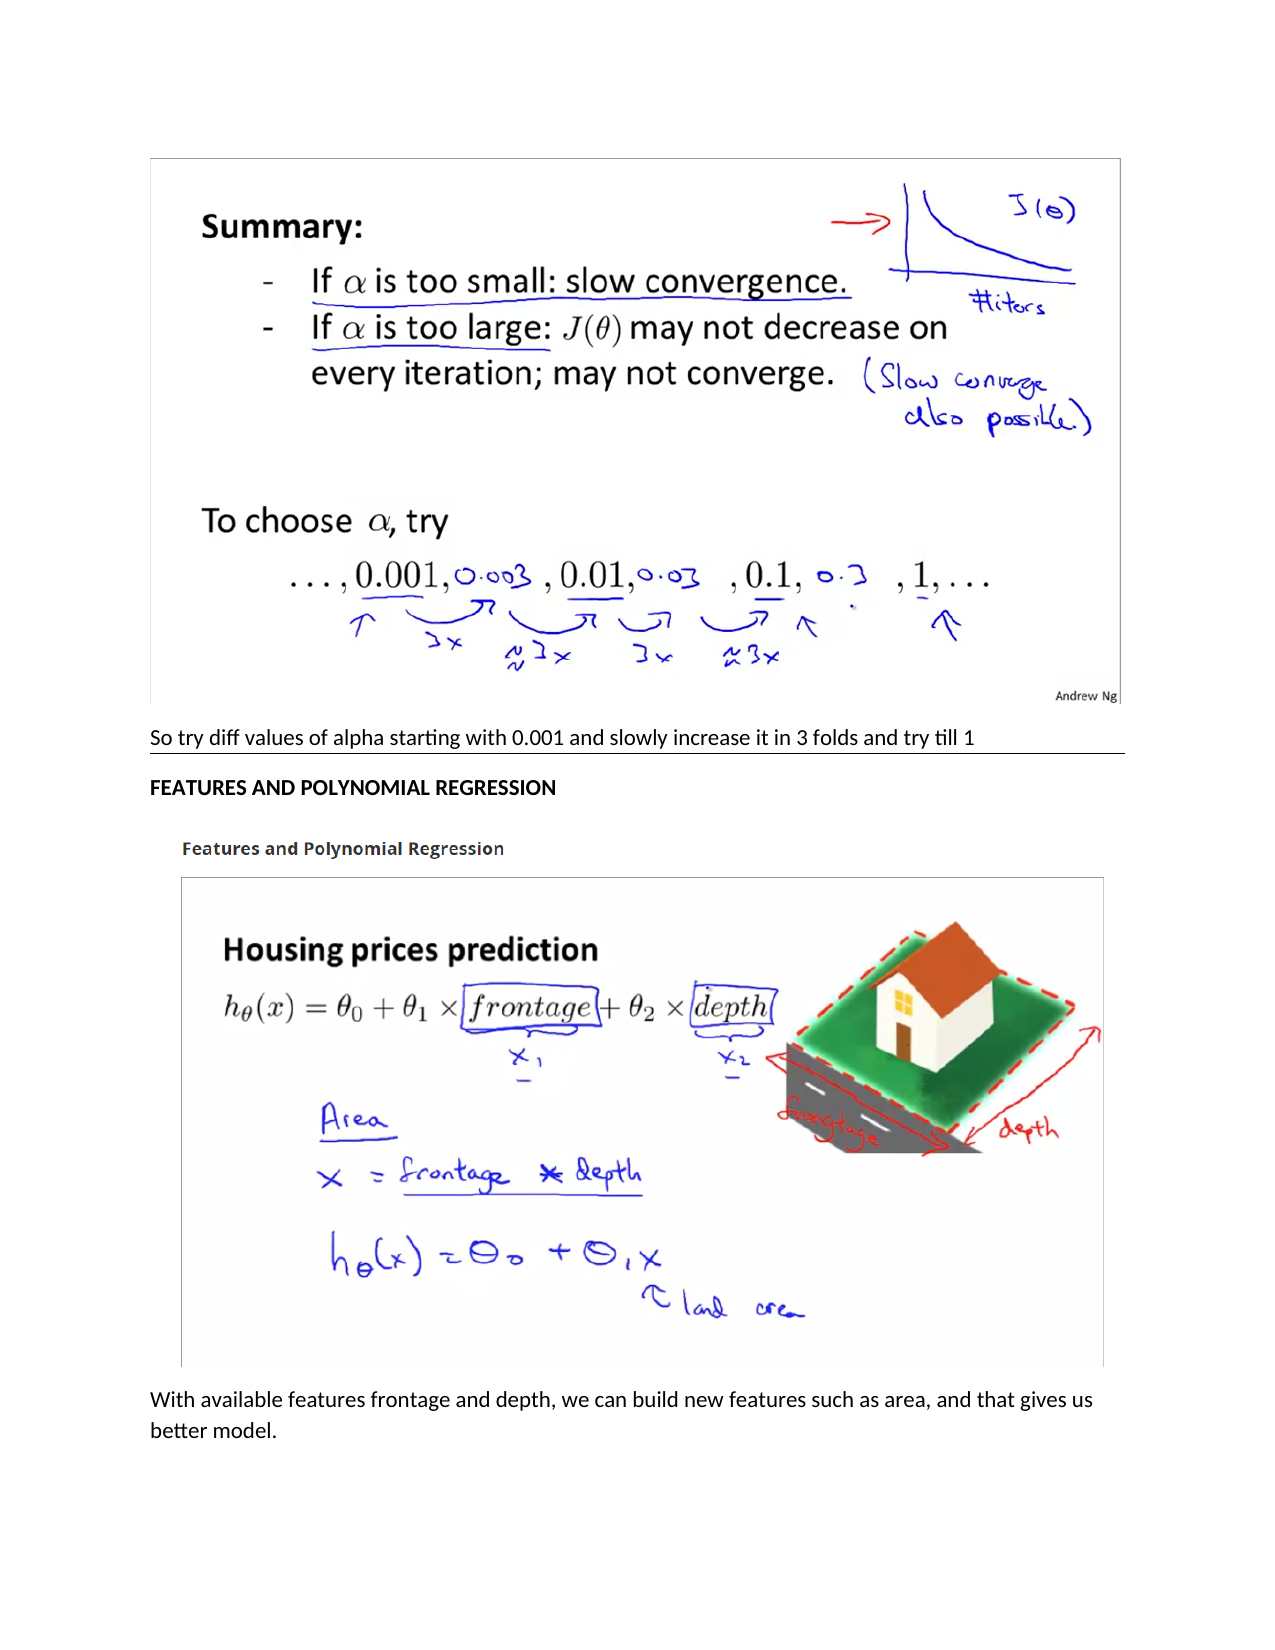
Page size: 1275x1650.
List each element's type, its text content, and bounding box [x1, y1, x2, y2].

picture [150, 820, 1125, 1367]
text With available features frontage and depth, we can build new features such as area, and that gives us better model. [150, 1386, 1125, 1444]
text FEATURES AND POLYNOMIAL REGRESSION [150, 773, 1125, 801]
text So try diff values of alpha starting with 0.001 and slowly increase it in 3 folds and try till 1 [150, 723, 1125, 753]
picture [150, 150, 1125, 704]
